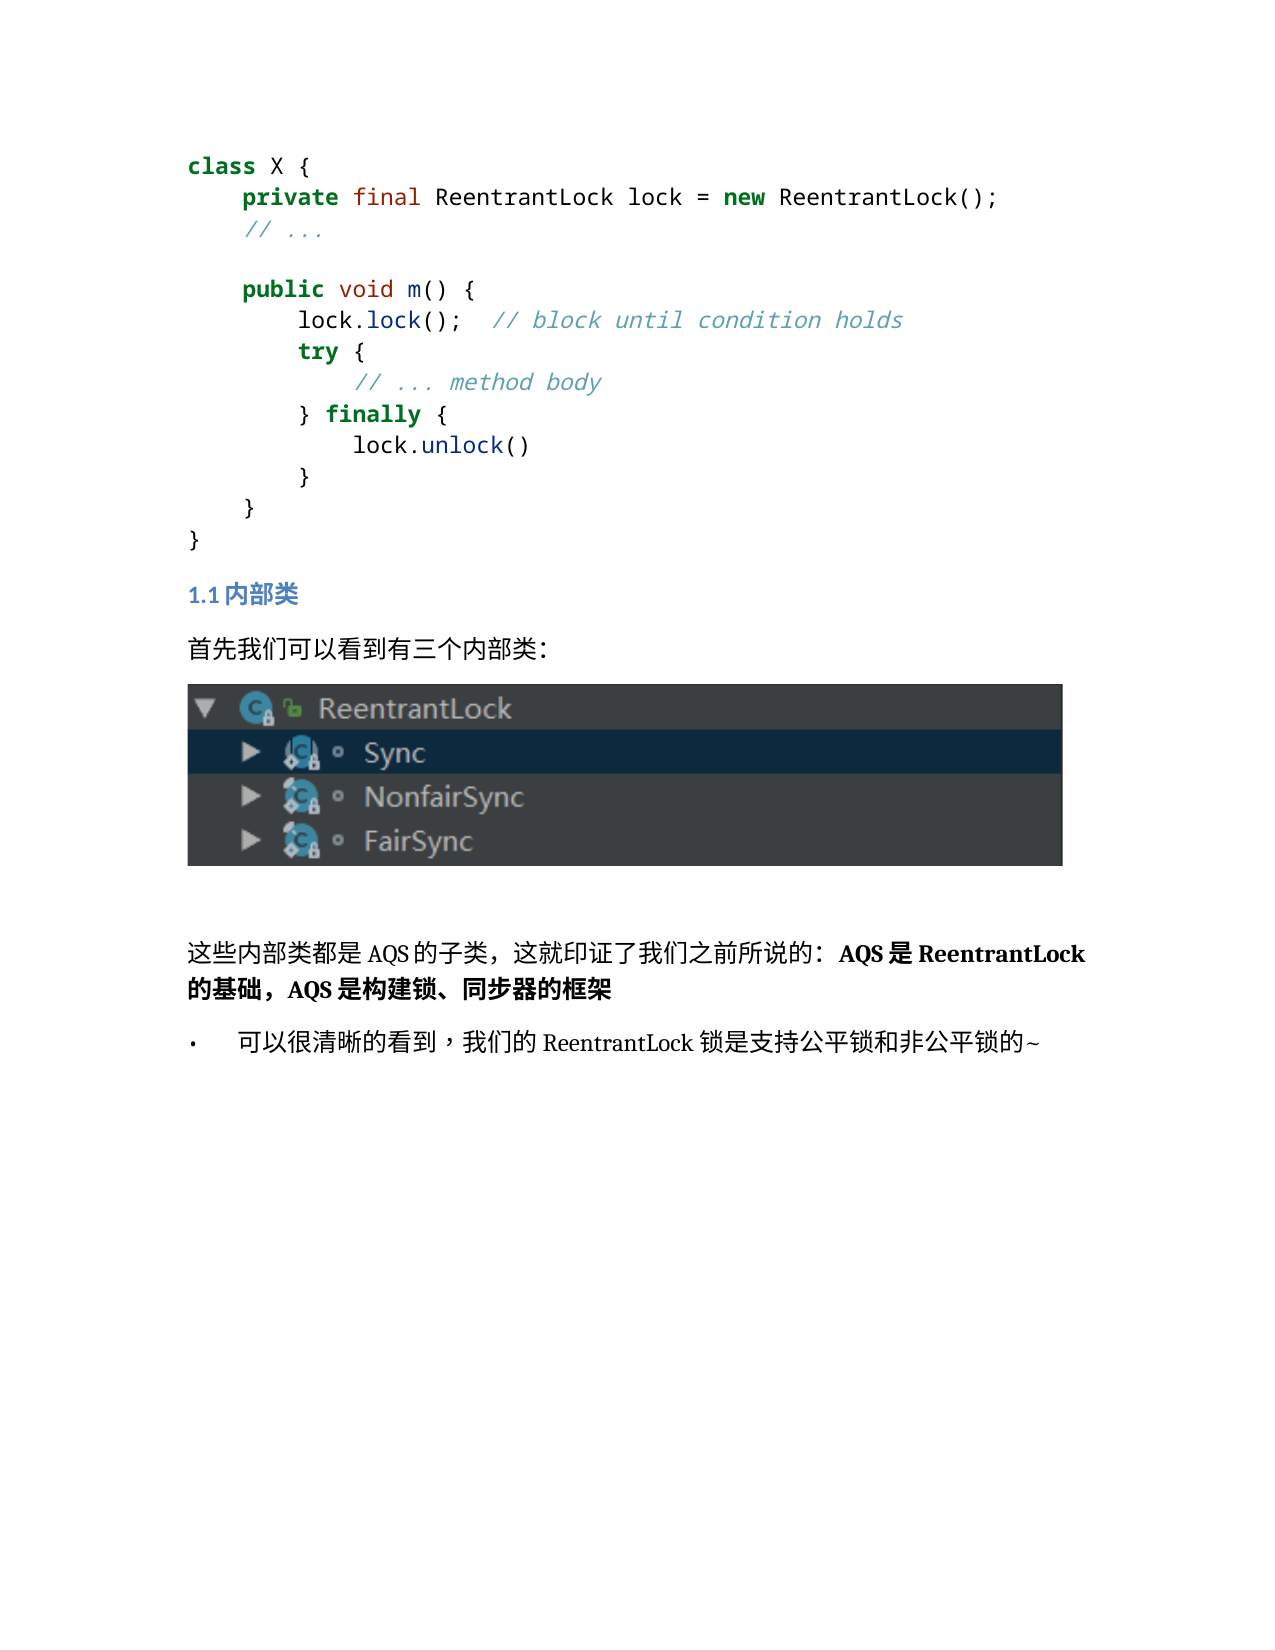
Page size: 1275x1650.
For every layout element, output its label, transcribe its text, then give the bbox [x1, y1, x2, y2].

subtitle 1.1内部类 [187, 574, 1087, 611]
text 这些内部类都是AQS的子类，这就印证了我们之前所说的：AQS是ReentrantLock的基础，AQS是构建锁、同步器的框架 [187, 933, 1087, 1006]
text class X { private final ReentrantLock lock = new ReentrantLock(); // ... public void m() { lock.lock(); // block until condition holds try { // ... method body } finally { lock.unlock() } } } [187, 150, 1087, 554]
picture [187, 684, 1063, 866]
list 可以很清晰的看到，我们的ReentrantLock锁是支持公平锁和非公平锁的~ [187, 1025, 1087, 1059]
text 首先我们可以看到有三个内部类： [187, 629, 1087, 666]
